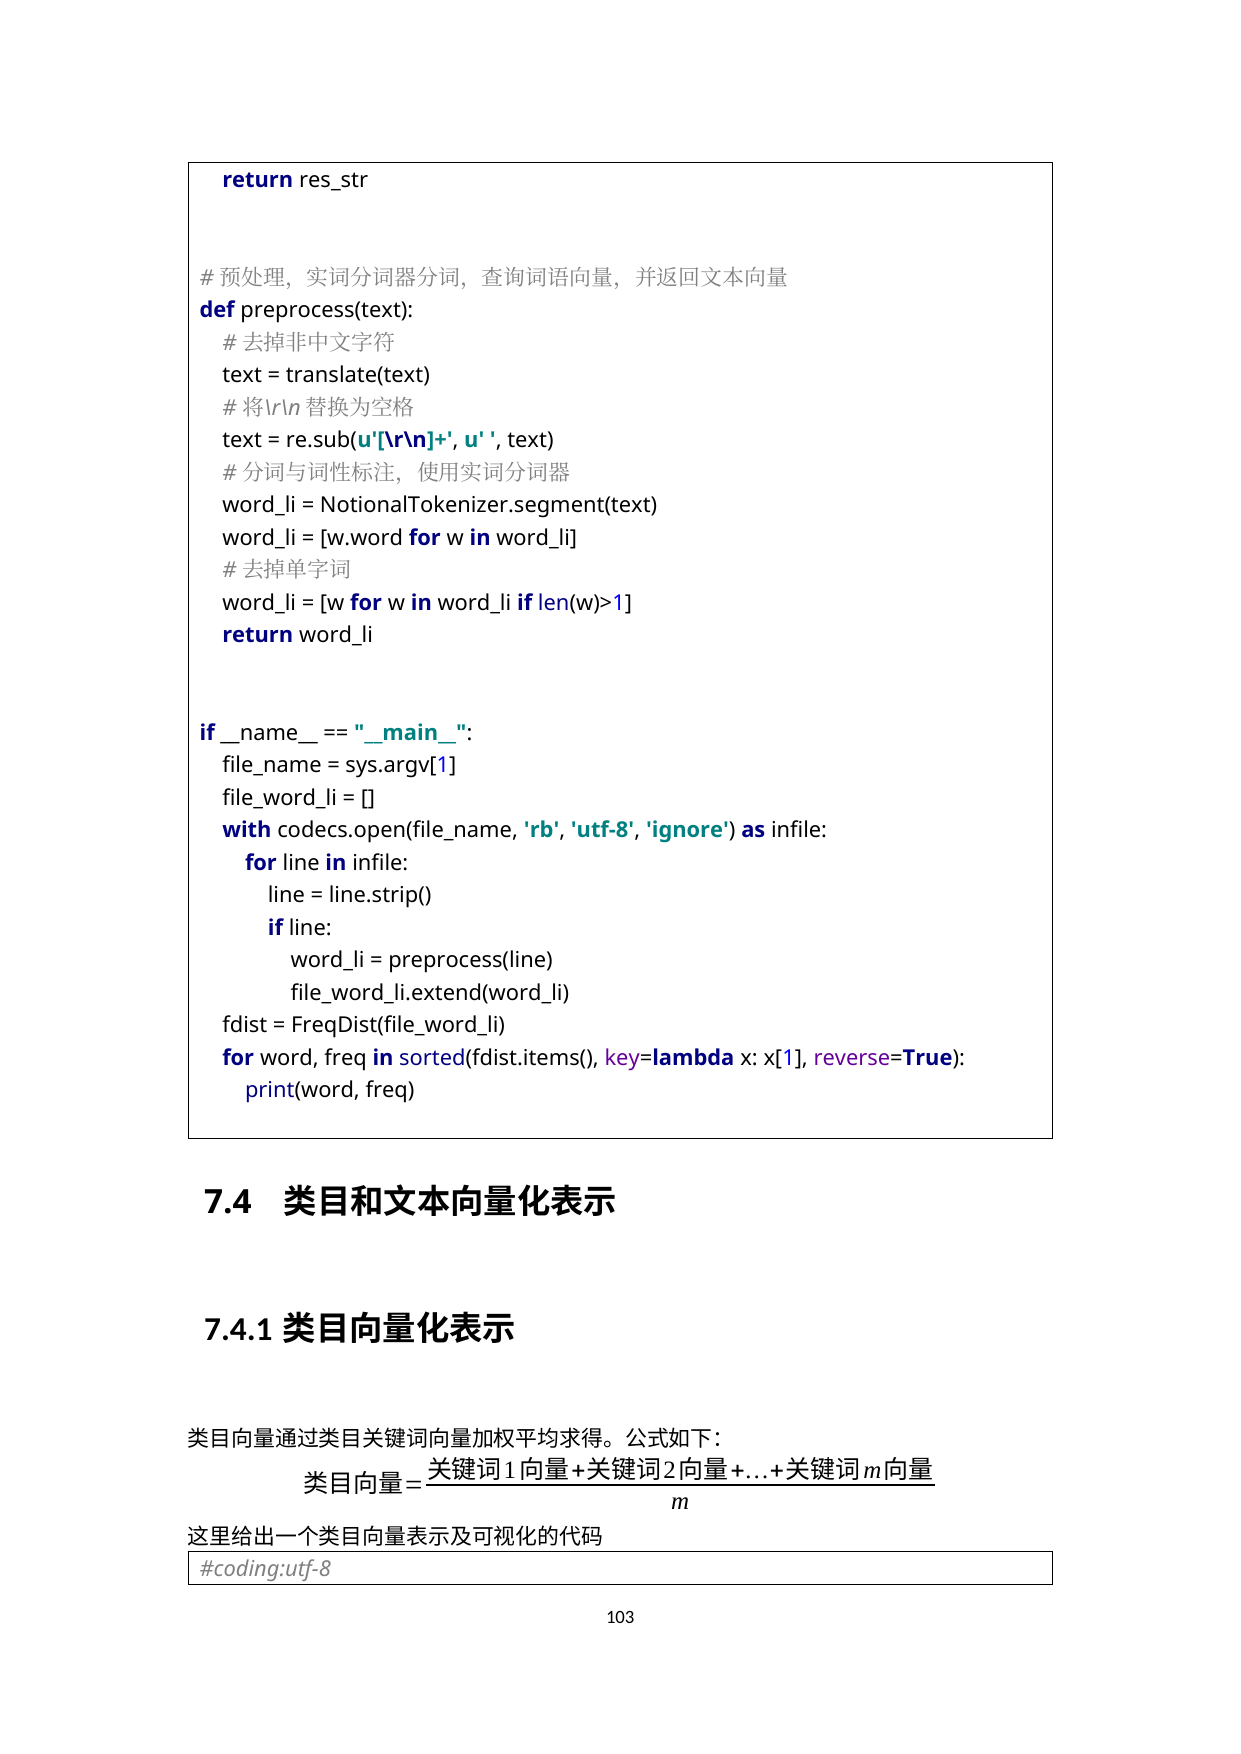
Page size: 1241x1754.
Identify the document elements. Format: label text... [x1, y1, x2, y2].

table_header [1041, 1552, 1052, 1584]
subtitle 类目向量化表示 [204, 1293, 1053, 1358]
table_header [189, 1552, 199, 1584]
subtitle 类目和文本向量化表示 [204, 1166, 1053, 1231]
text 类目向量通过类目关键词向量加权平均求得。公式如下： [187, 1421, 1053, 1453]
text 这里给出一个类目向量表示及可视化的代码 [187, 1518, 1053, 1551]
